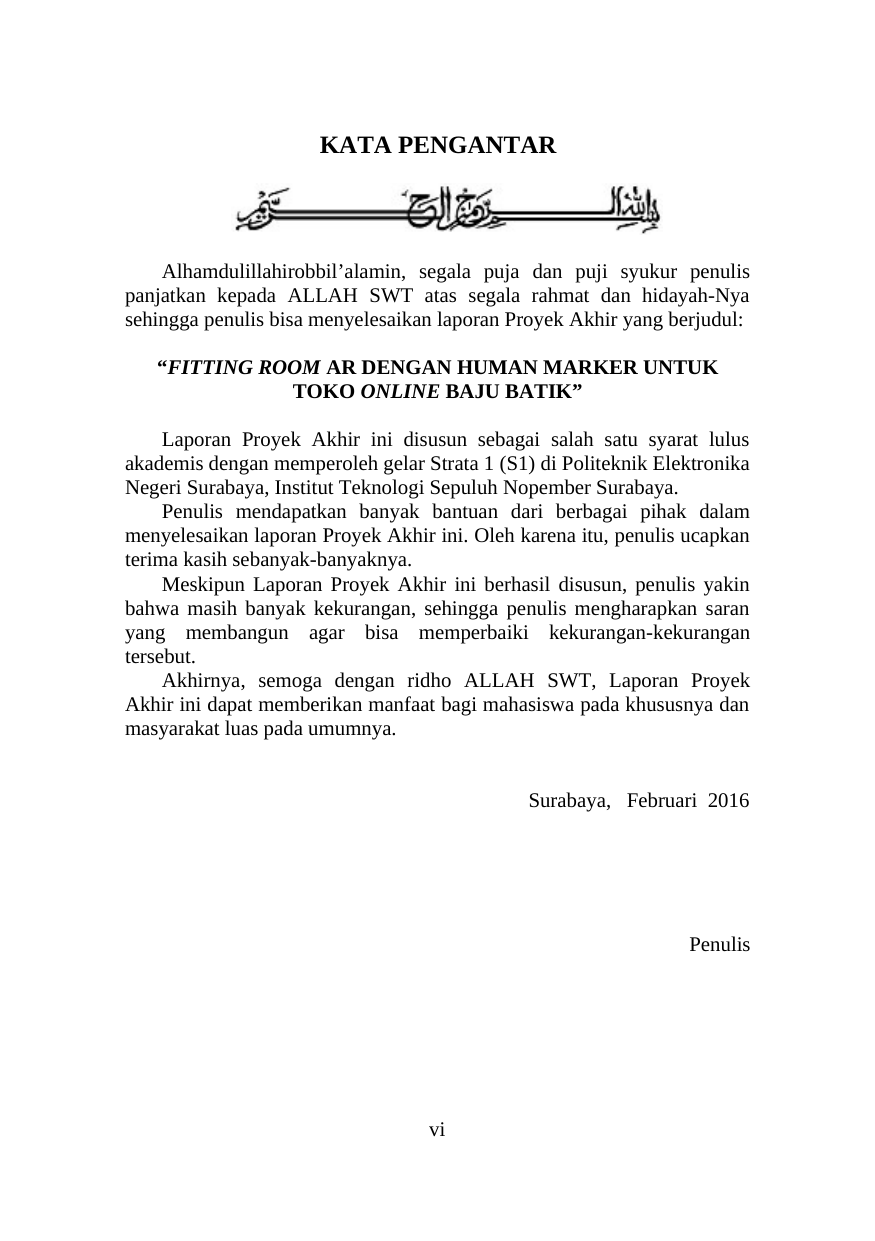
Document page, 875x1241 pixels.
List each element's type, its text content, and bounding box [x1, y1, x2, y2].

text Alhamdulillahirobbil’alamin, segala puja dan puji syukur penulis panjatkan kepada ALLAH SWT atas segala rahmat dan hidayah-Nya sehingga penulis bisa menyelesaikan laporan Proyek Akhir yang berjudul: [125, 259, 750, 331]
text Surabaya, Februari 2016 [124, 788, 749, 812]
text Penulis mendapatkan banyak bantuan dari berbagai pihak dalam menyelesaikan laporan Proyek Akhir ini. Oleh karena itu, penulis ucapkan terima kasih sebanyak-banyaknya. [125, 499, 750, 571]
text “FITTING ROOM AR DENGAN HUMAN MARKER UNTUK TOKO ONLINE BAJU BATIK” [125, 355, 750, 403]
text Laporan Proyek Akhir ini disusun sebagai salah satu syarat lulus akademis dengan memperoleh gelar Strata 1 (S1) di Politeknik Elektronika Negeri Surabaya, Institut Teknologi Sepuluh Nopember Surabaya. [125, 427, 750, 499]
text Akhirnya, semoga dengan ridho ALLAH SWT, Laporan Proyek Akhir ini dapat memberikan manfaat bagi mahasiswa pada khususnya dan masyarakat luas pada umumnya. [125, 668, 750, 740]
subtitle KATA PENGANTAR [124, 130, 752, 159]
text Meskipun Laporan Proyek Akhir ini berhasil disusun, penulis yakin bahwa masih banyak kekurangan, sehingga penulis mengharapkan saran yang membangun agar bisa memperbaiki kekurangan-kekurangan tersebut. [125, 571, 750, 668]
picture [231, 183, 663, 235]
text Penulis [479, 932, 750, 956]
